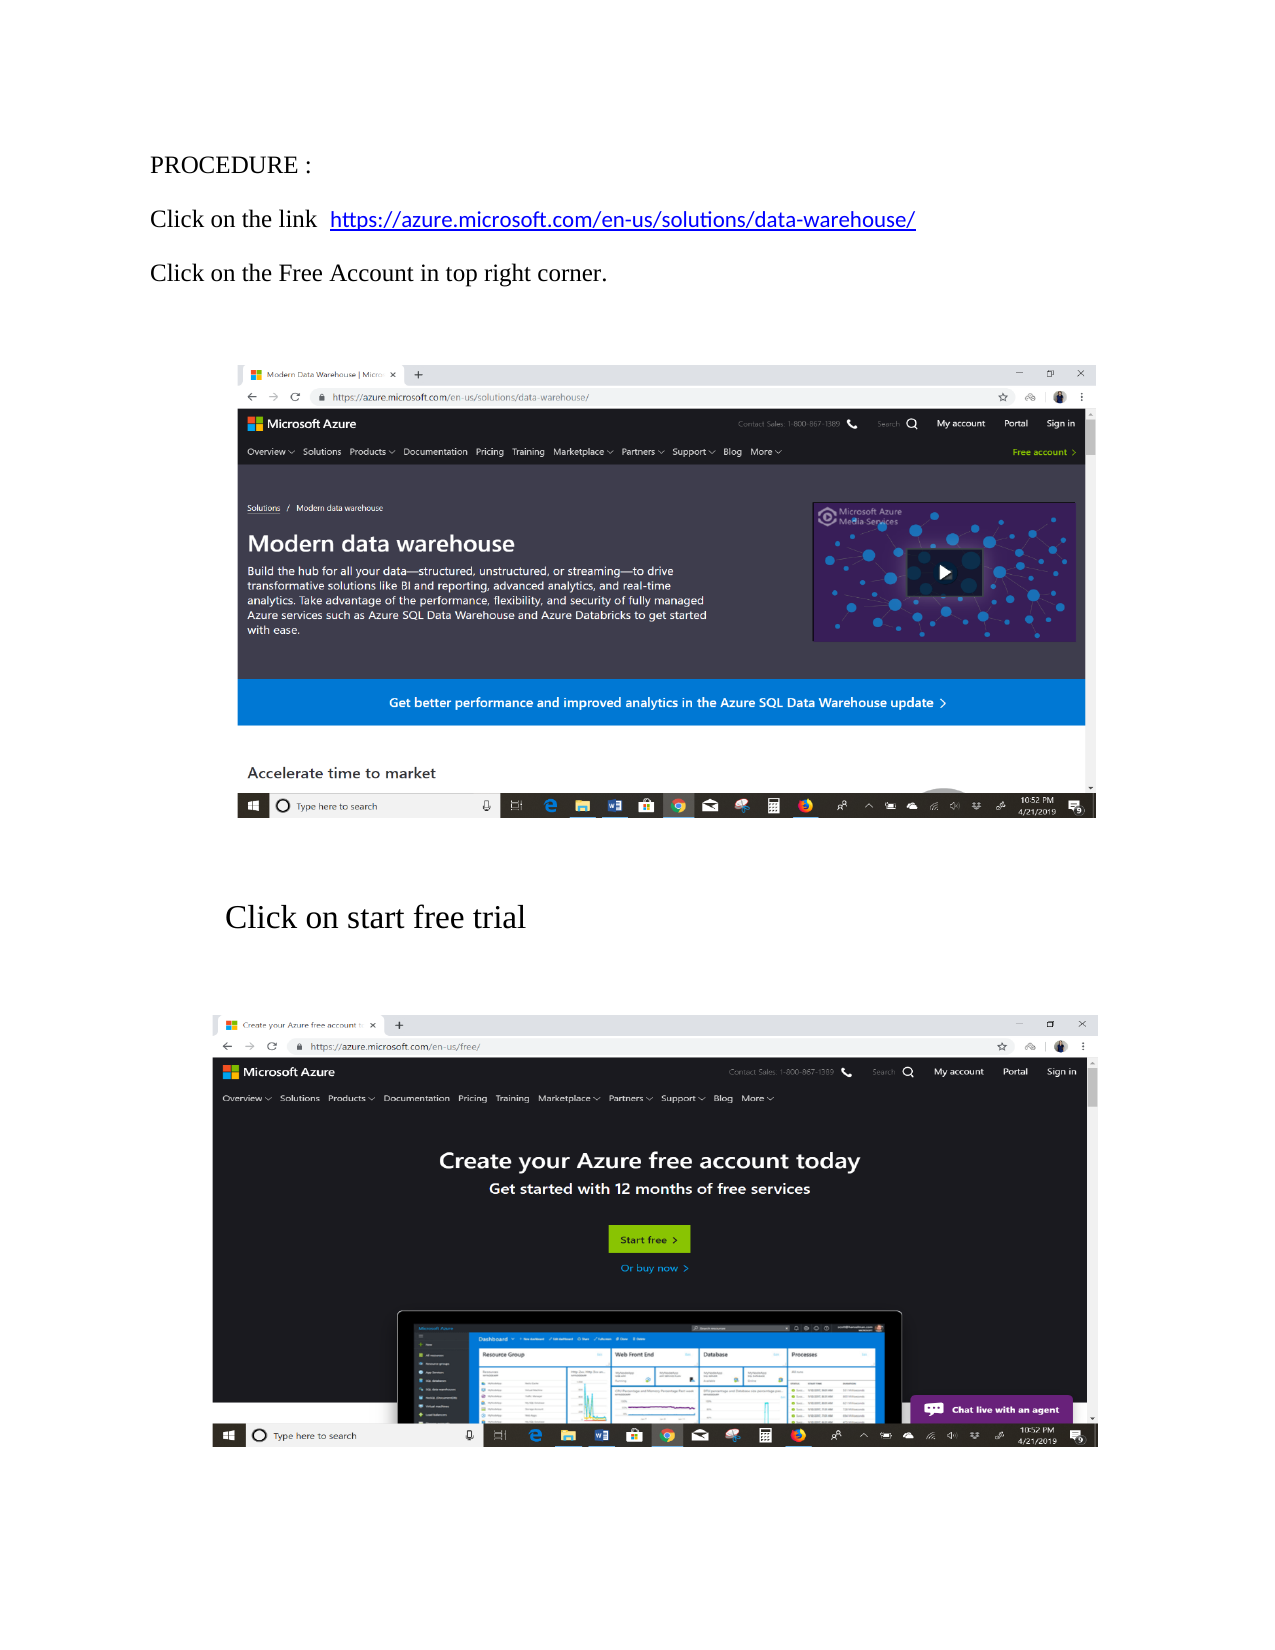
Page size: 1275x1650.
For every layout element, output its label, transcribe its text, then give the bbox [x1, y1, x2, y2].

text Click on the link https://azure.microsoft.com/en-us/solutions/data-warehouse/ [150, 204, 1125, 233]
text PROCEDURE : [150, 150, 1125, 179]
picture [212, 1015, 1098, 1447]
picture [237, 365, 1096, 818]
text Click on start free trial [150, 897, 1125, 935]
text Click on the Free Account in top right corner. [150, 258, 1125, 287]
